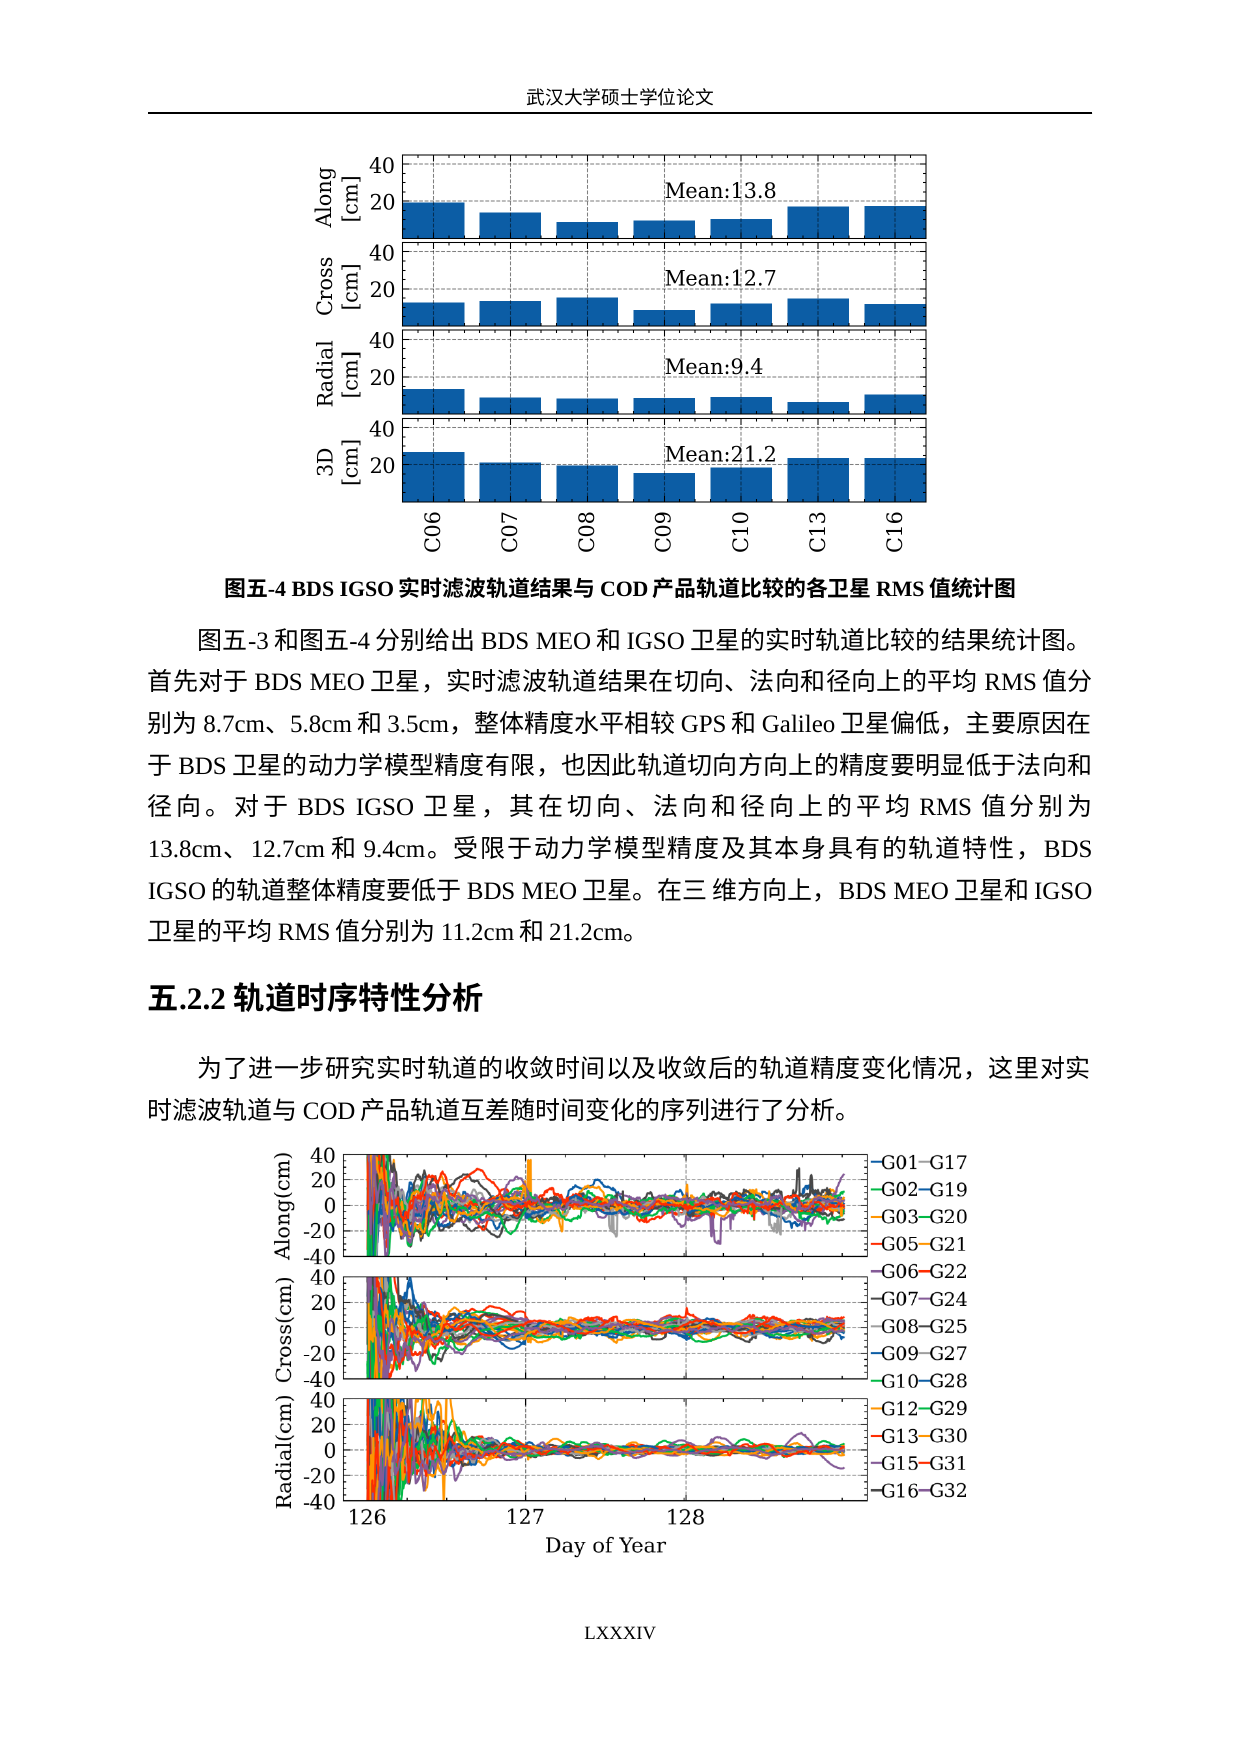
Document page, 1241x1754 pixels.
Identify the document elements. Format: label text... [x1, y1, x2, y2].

text 图5-4和图5-5分别给出BDS MEO和IGSO卫星的实时轨道比较的结果统计图。首先对于BDS MEO卫星，实时滤波轨道结果在切向、法向和径向上的平均RMS值分别为8.7cm、5.8cm和3.5cm，整体精度水平相较GPS和Galileo卫星偏低，主要原因在于BDS卫星的动力学模型精度有限，也因此轨道切向方向上的精度要明显低于法向和径向。对于BDS IGSO卫星，其在切向、法向和径向上的平均RMS值分别为13.8cm、12.7cm和9.4cm。受限于动力学模型精度及其本身具有的轨道特性，BDS IGSO的轨道整体精度要低于BDS MEO卫星。在三 维方向上，BDS MEO卫星和IGSO卫星的平均RMS值分别为11.2cm和21.2cm。 [148, 615, 1092, 948]
text 轨道时序特性分析 [148, 973, 1092, 1018]
text BDS IGSO实时滤波轨道结果与COD产品轨道比较的各卫星RMS值统计图 [148, 571, 1092, 602]
text 为了进一步研究实时轨道的收敛时间以及收敛后的轨道精度变化情况，这里对实时滤波轨道与COD产品轨道互差随时间变化的序列进行了分析。 [148, 1043, 1092, 1127]
picture [307, 147, 933, 559]
picture [266, 1139, 975, 1564]
